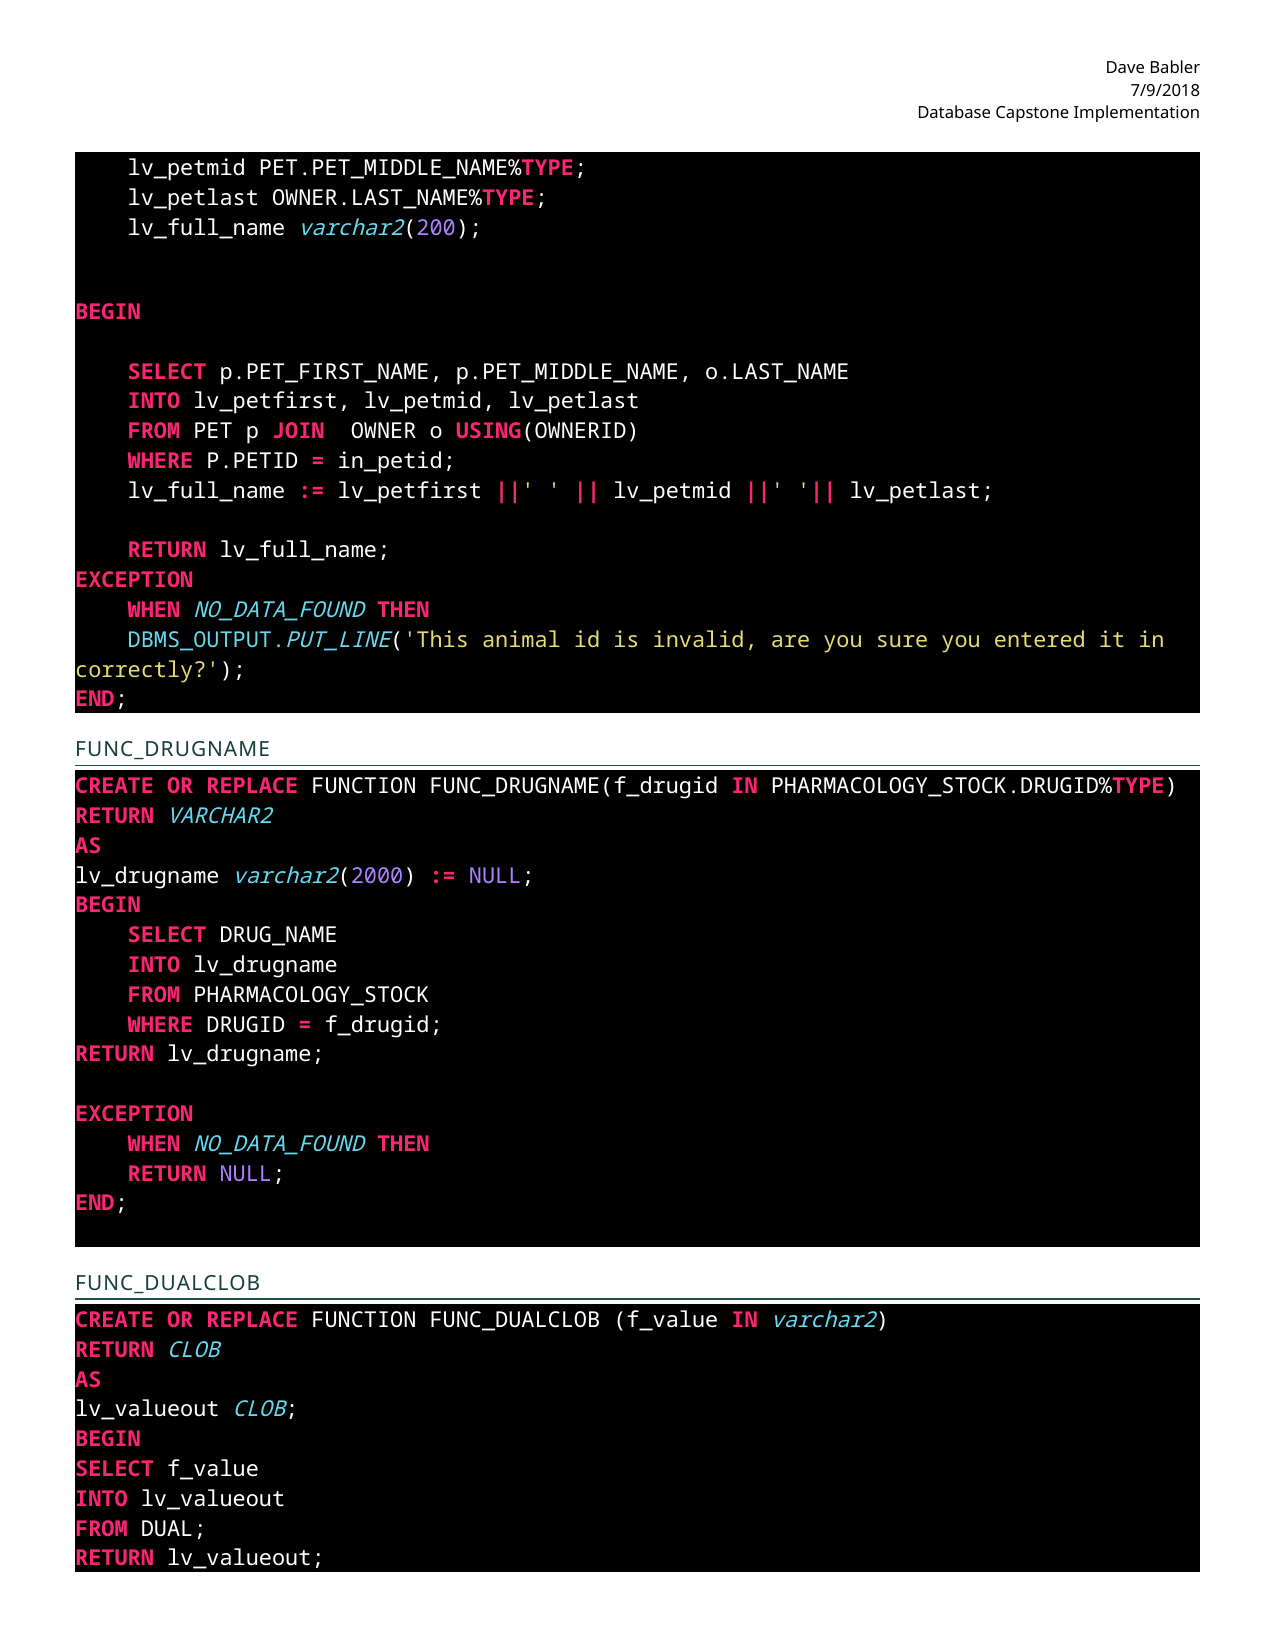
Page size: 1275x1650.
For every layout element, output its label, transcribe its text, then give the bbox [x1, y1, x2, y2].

text CREATE OR REPLACE FUNCTION FUNC_DUALCLOB (f_value IN varchar2) [75, 1304, 1200, 1334]
text RETURN lv_full_name; [75, 534, 1200, 564]
text BEGIN [75, 296, 1200, 326]
text lv_drugname varchar2(2000) := NULL; [75, 860, 1200, 889]
text SELECT f_value [75, 1453, 1200, 1483]
subtitle FUNC_DRUGNAME [75, 734, 1200, 765]
text lv_valueout CLOB; [75, 1393, 1200, 1423]
text RETURN CLOB [75, 1334, 1200, 1364]
text END; [75, 683, 1200, 713]
text lv_petmid PET.PET_MIDDLE_NAME%TYPE; [75, 152, 1200, 182]
text INTO lv_petfirst, lv_petmid, lv_petlast [75, 386, 1200, 415]
text END; [75, 1187, 1200, 1217]
text INTO lv_valueout [75, 1483, 1200, 1513]
text EXCEPTION [75, 1098, 1200, 1128]
text FROM PHARMACOLOGY_STOCK [75, 979, 1200, 1009]
text CREATE OR REPLACE FUNCTION FUNC_DRUGNAME(f_drugid IN PHARMACOLOGY_STOCK.DRUGID%TYPE) [75, 770, 1200, 800]
text AS [75, 1364, 1200, 1393]
text lv_full_name varchar2(200); [75, 212, 1200, 241]
text RETURN VARCHAR2 [75, 800, 1200, 830]
text FROM DUAL; [75, 1513, 1200, 1542]
text RETURN NULL; [75, 1158, 1200, 1187]
subtitle FUNC_DUALCLOB [75, 1268, 1200, 1298]
text SELECT DRUG_NAME [75, 919, 1200, 949]
text INTO lv_drugname [75, 949, 1200, 979]
text BEGIN [75, 1423, 1200, 1453]
text WHEN NO_DATA_FOUND THEN [75, 1128, 1200, 1158]
text WHERE P.PETID = in_petid; [75, 445, 1200, 475]
text RETURN lv_valueout; [75, 1542, 1200, 1572]
text AS [75, 830, 1200, 860]
text WHERE DRUGID = f_drugid; [75, 1009, 1200, 1038]
text lv_full_name := lv_petfirst ||' ' || lv_petmid ||' '|| lv_petlast; [75, 475, 1200, 505]
text DBMS_OUTPUT.PUT_LINE('This animal id is invalid, are you sure you entered it in correctly?'); [75, 624, 1200, 683]
text WHEN NO_DATA_FOUND THEN [75, 594, 1200, 624]
text EXCEPTION [75, 564, 1200, 594]
text lv_petlast OWNER.LAST_NAME%TYPE; [75, 182, 1200, 212]
text FROM PET p JOIN OWNER o USING(OWNERID) [75, 415, 1200, 445]
text RETURN lv_drugname; [75, 1038, 1200, 1068]
text BEGIN [75, 889, 1200, 919]
text SELECT p.PET_FIRST_NAME, p.PET_MIDDLE_NAME, o.LAST_NAME [75, 356, 1200, 386]
